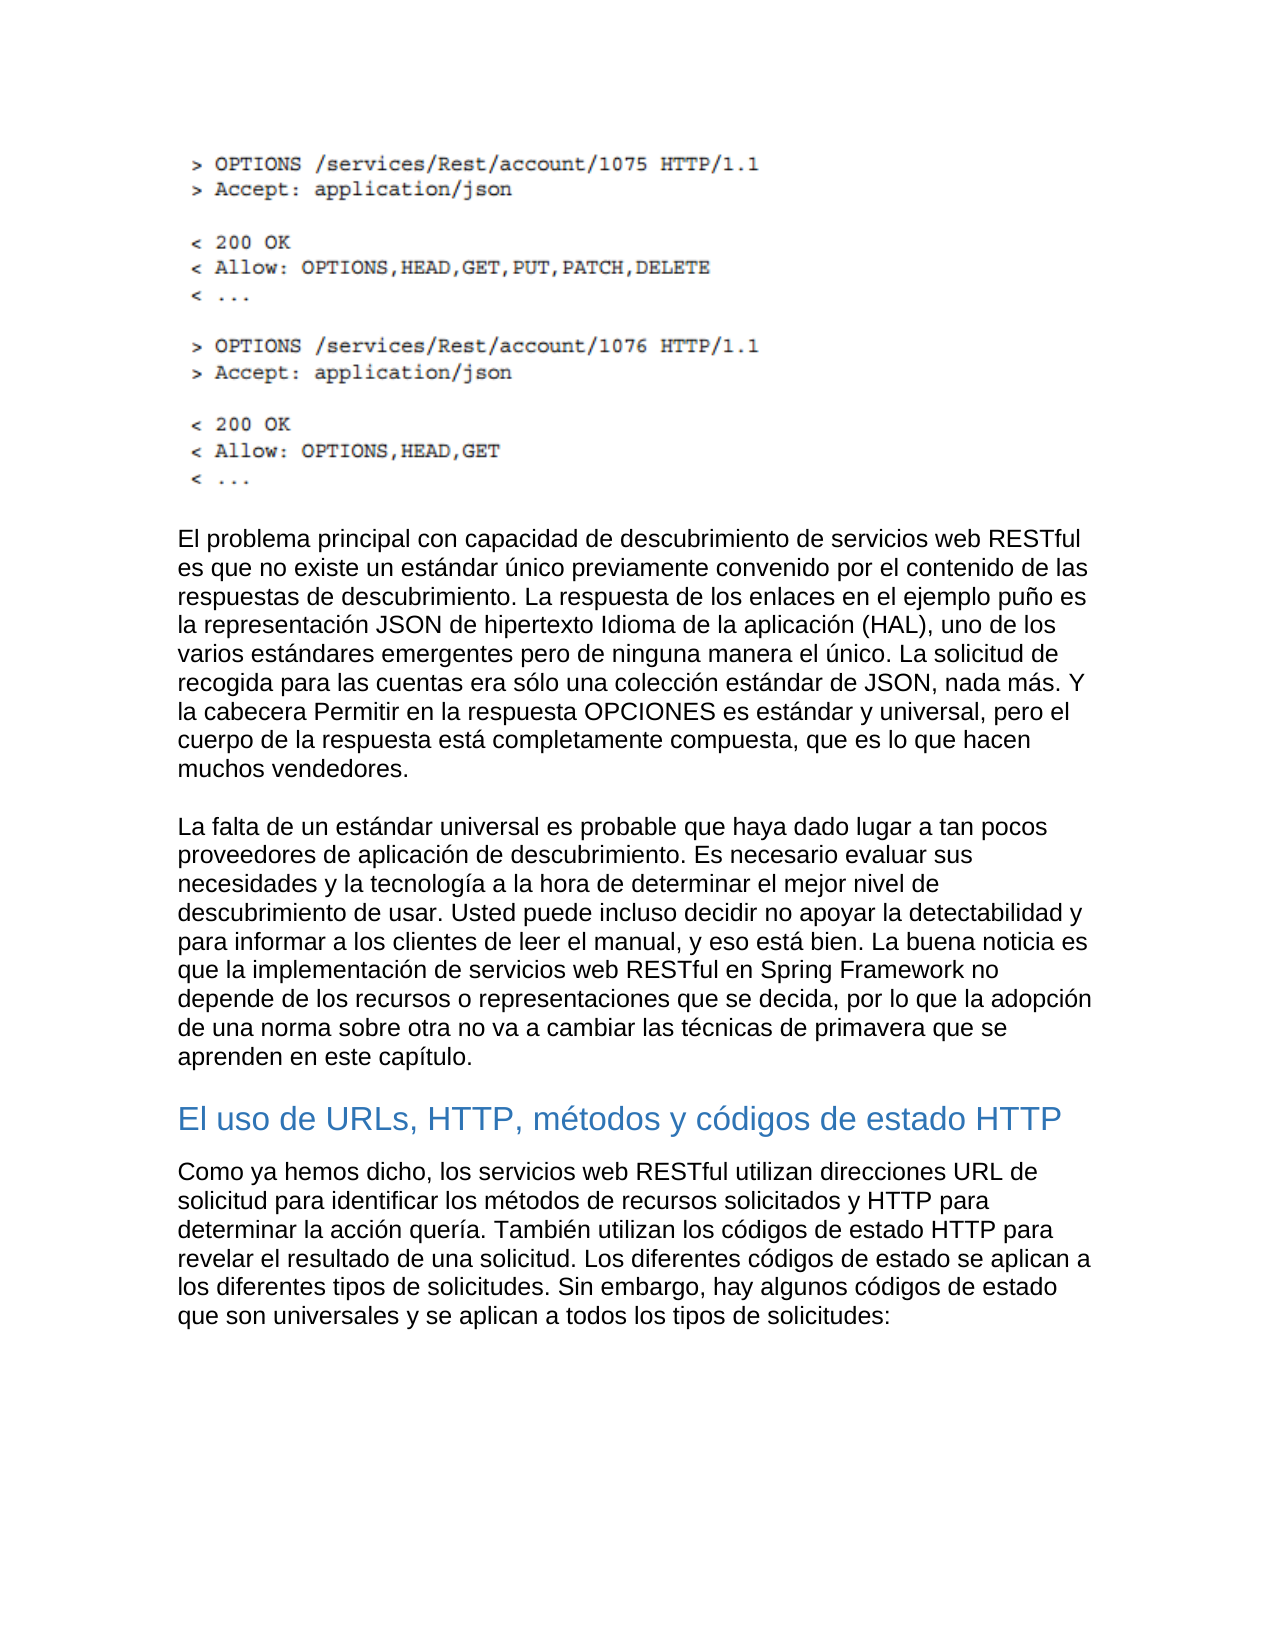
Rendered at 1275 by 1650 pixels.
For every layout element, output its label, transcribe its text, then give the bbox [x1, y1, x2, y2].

picture [177, 147, 795, 506]
text El uso de URLs, HTTP, métodos y códigos de estado HTTP [177, 1099, 1098, 1138]
text Como ya hemos dicho, los servicios web RESTful utilizan direcciones URL de solicitud para identificar los métodos de recursos solicitados y HTTP para determinar la acción quería. También utilizan los códigos de estado HTTP para revelar el resultado de una solicitud. Los diferentes códigos de estado se aplican a los diferentes tipos de solicitudes. Sin embargo, hay algunos códigos de estado que son universales y se aplican a todos los tipos de solicitudes: [177, 1157, 1098, 1330]
text La falta de un estándar universal es probable que haya dado lugar a tan pocos proveedores de aplicación de descubrimiento. Es necesario evaluar sus necesidades y la tecnología a la hora de determinar el mejor nivel de descubrimiento de usar. Usted puede incluso decidir no apoyar la detectabilidad y para informar a los clientes de leer el manual, y eso está bien. La buena noticia es que la implementación de servicios web RESTful en Spring Framework no depende de los recursos o representaciones que se decida, por lo que la adopción de una norma sobre otra no va a cambiar las técnicas de primavera que se aprenden en este capítulo. [177, 812, 1098, 1071]
text El problema principal con capacidad de descubrimiento de servicios web RESTful es que no existe un estándar único previamente convenido por el contenido de las respuestas de descubrimiento. La respuesta de los enlaces en el ejemplo puño es la representación JSON de hipertexto Idioma de la aplicación (HAL), uno de los varios estándares emergentes pero de ninguna manera el único. La solicitud de recogida para las cuentas era sólo una colección estándar de JSON, nada más. Y la cabecera Permitir en la respuesta OPCIONES es estándar y universal, pero el cuerpo de la respuesta está completamente compuesta, que es lo que hacen muchos vendedores. [177, 524, 1098, 783]
